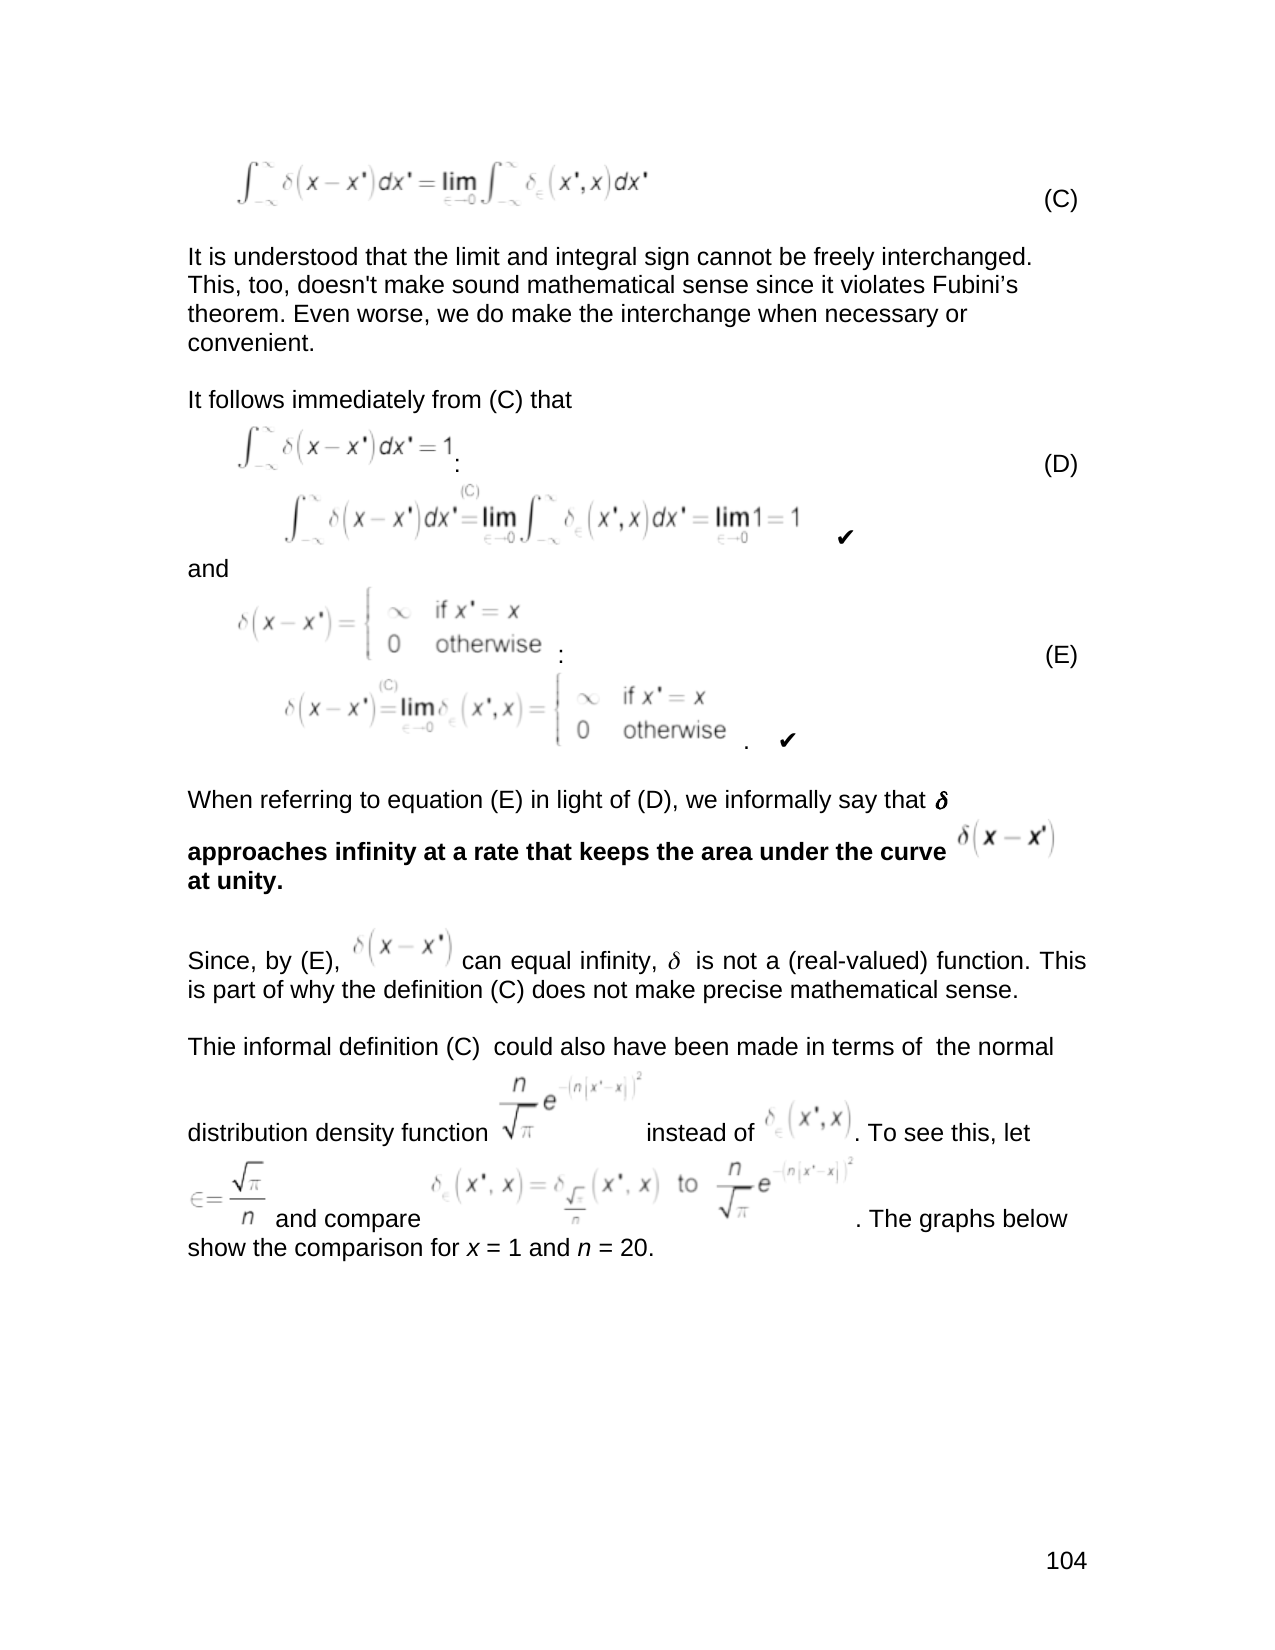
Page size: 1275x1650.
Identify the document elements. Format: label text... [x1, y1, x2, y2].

text Thie informal definition (C)could also have been made in terms of the normal distribution density function instead of . To see this, let and compare . The graphs below show the comparison for x = 1 and n = 20. [187, 1032, 1087, 1262]
text : (D) [187, 414, 1087, 477]
text When referring to equation (E) in light of (D), we informally say that  approaches infinity at a rate that keeps the area under the curve at unity. [187, 785, 1087, 894]
text and [187, 554, 1087, 583]
text (C) [187, 150, 1087, 213]
text It follows immediately from (C) that [187, 386, 1087, 414]
text ✔ [187, 477, 1087, 554]
text : (E) [187, 583, 1087, 669]
text . ✔ [187, 669, 1087, 757]
text Since, by (E), can equal infinity,  is not a (real-valued) function. This is part of why the definition (C) does not make precise mathematical sense. [187, 923, 1087, 1003]
text It is understood that the limit and integral sign cannot be freely interchanged. This, too, doesn't make sound mathematical sense since it violates Fubini’s theorem. Even worse, we do make the interchange when necessary or convenient. [187, 242, 1087, 357]
